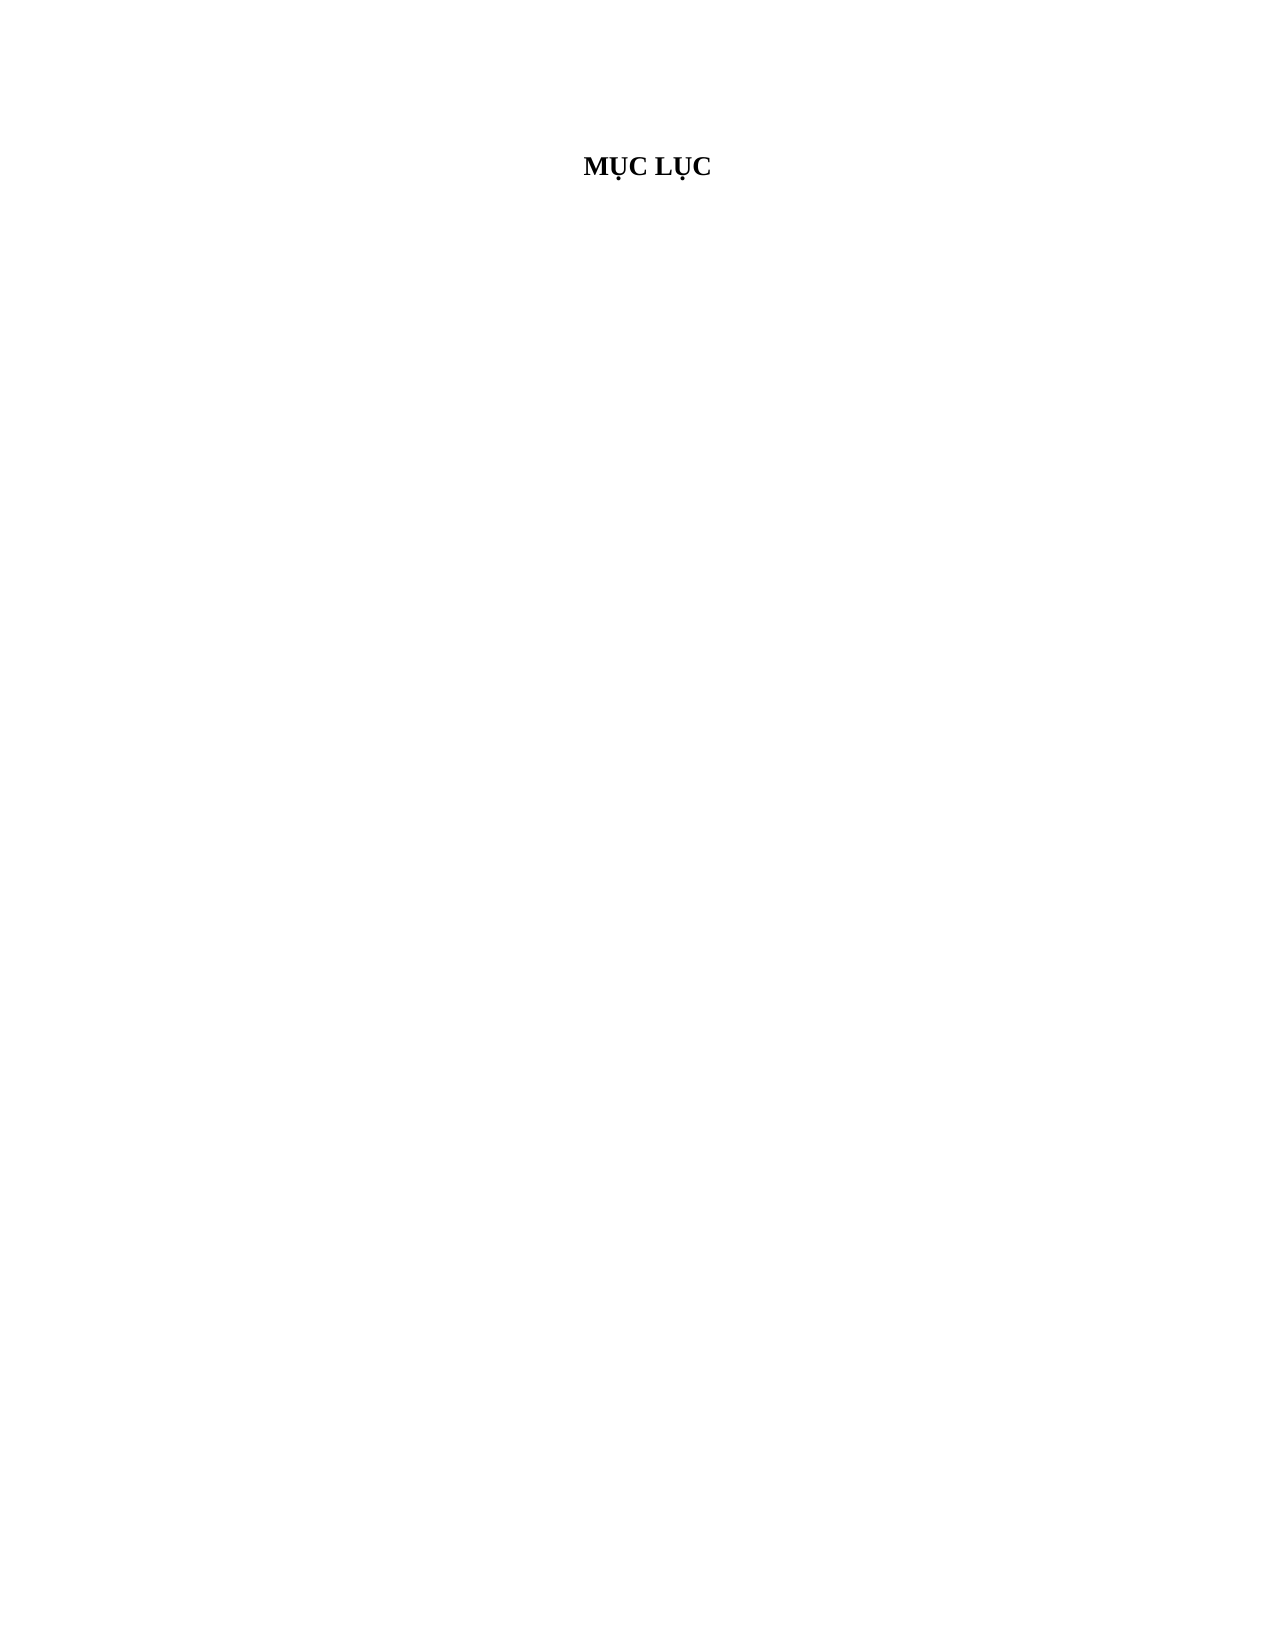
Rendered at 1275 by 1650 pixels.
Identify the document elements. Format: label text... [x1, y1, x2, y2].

text MỤC LỤC [150, 150, 1145, 181]
